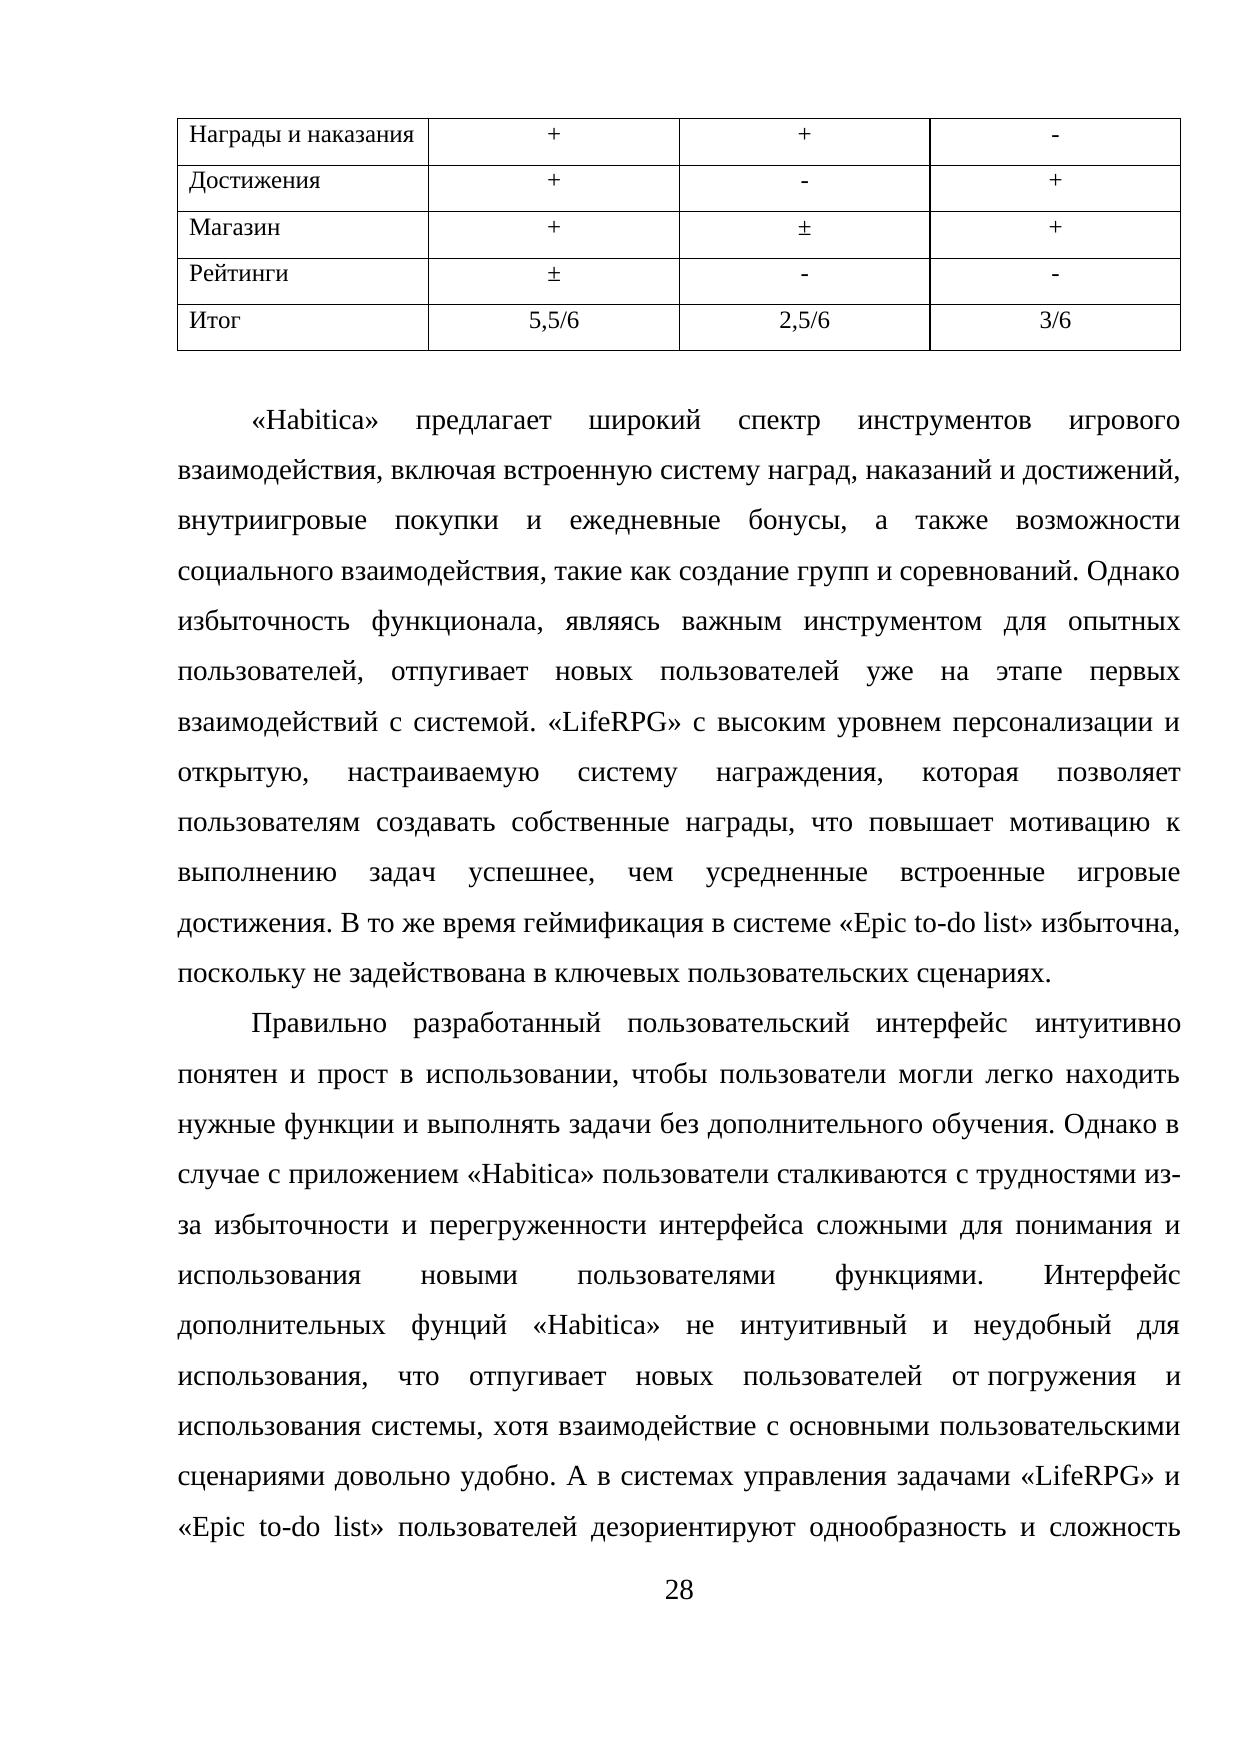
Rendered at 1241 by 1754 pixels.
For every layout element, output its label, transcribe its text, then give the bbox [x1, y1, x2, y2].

table_cell + [429, 212, 679, 257]
table_cell - [680, 259, 929, 304]
table_cell + [680, 119, 929, 164]
table_cell 3/6 [931, 305, 1180, 350]
table_cell Достижения [178, 166, 428, 211]
table_cell ± [680, 212, 929, 257]
table_cell + [931, 166, 1180, 211]
table_cell + [429, 166, 679, 211]
table_cell Итог [178, 305, 428, 350]
text «Habitica» предлагает широкий спектр инструментов игрового взаимодействия, включая встроенную систему наград, наказаний и достижений, внутриигровые покупки и ежедневные бонусы, а также возможности социального взаимодействия, такие как создание групп и соревнований. Однако избыточность функционала, являясь важным инструментом для опытных пользователей, отпугивает новых пользователей уже на этапе первых взаимодействий с системой. «LifeRPG» с высоким уровнем персонализации и открытую, настраиваемую систему награждения, которая позволяет пользователям создавать собственные награды, что повышает мотивацию к выполнению задач успешнее, чем усредненные встроенные игровые достижения. В то же время геймификация в системе «Epic to-do list» избыточна, поскольку не задействована в ключевых пользовательских сценариях. [177, 402, 1181, 989]
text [177, 1006, 1181, 1542]
table_cell - [931, 119, 1180, 164]
table_cell Награды и наказания [178, 119, 428, 164]
table_cell - [931, 259, 1180, 304]
table_cell + [429, 119, 679, 164]
table_cell - [680, 166, 929, 211]
table_cell + [931, 212, 1180, 257]
table_cell Рейтинги [178, 259, 428, 304]
table_cell 2,5/6 [680, 305, 929, 350]
table_cell 5,5/6 [429, 305, 679, 350]
table_cell ± [429, 259, 679, 304]
table_cell Магазин [178, 212, 428, 257]
